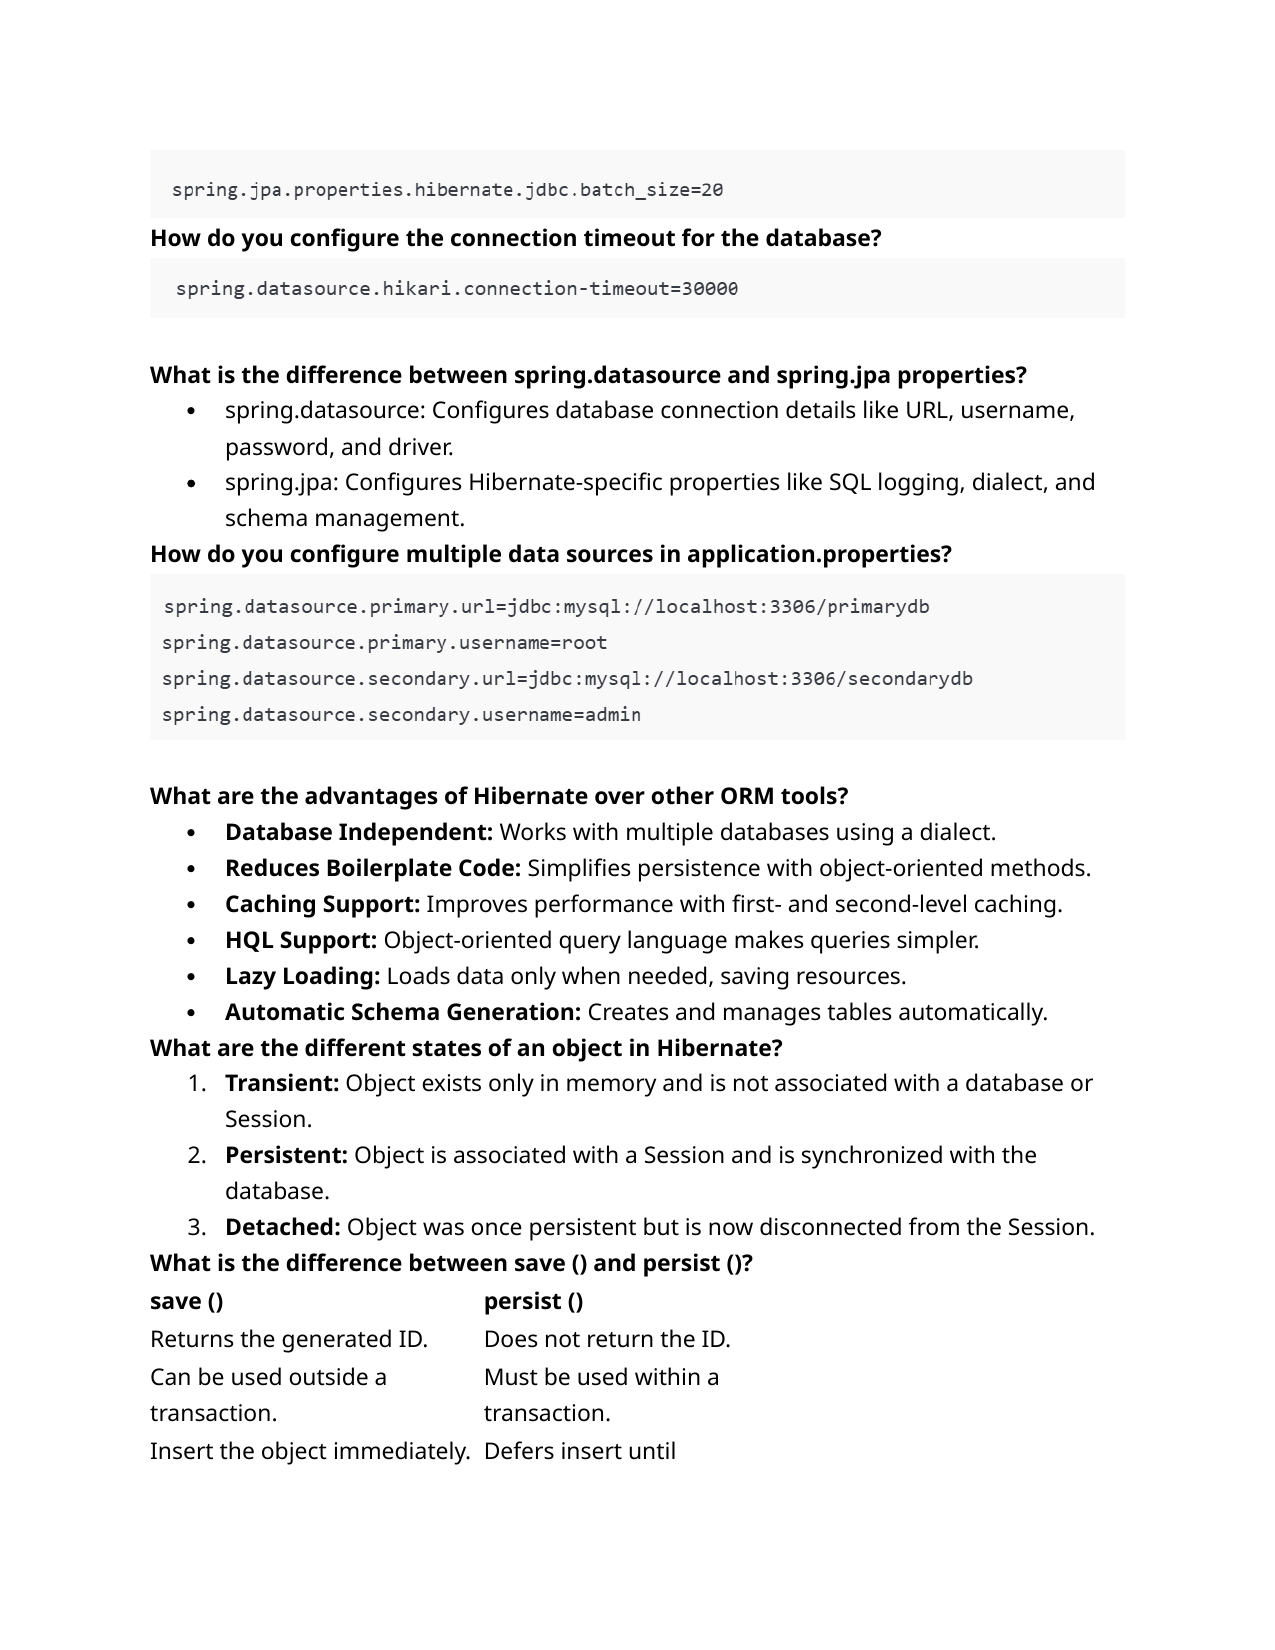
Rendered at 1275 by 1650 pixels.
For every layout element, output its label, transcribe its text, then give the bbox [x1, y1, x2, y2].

text What are the different states of an object in Hibernate? [150, 1031, 1125, 1063]
text What are the advantages of Hibernate over other ORM tools? [150, 780, 1125, 811]
list HQL Support: Object-oriented query language makes queries simpler. [187, 924, 1125, 955]
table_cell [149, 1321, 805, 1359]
picture [150, 150, 1125, 218]
text How do you configure multiple data sources in application.properties? [150, 538, 1125, 569]
list Automatic Schema Generation: Creates and manages tables automatically. [187, 996, 1125, 1027]
list spring.jpa: Configures Hibernate-specific properties like SQL logging, dialect, and schema management. [187, 466, 1125, 533]
list Caching Support: Improves performance with first- and second-level caching. [187, 888, 1125, 919]
text What is the difference between spring.datasource and spring.jpa properties? [150, 358, 1125, 390]
list Transient: Object exists only in memory and is not associated with a database or Session. [187, 1067, 1125, 1134]
list Lazy Loading: Loads data only when needed, saving resources. [187, 959, 1125, 991]
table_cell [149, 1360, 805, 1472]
list Database Independent: Works with multiple databases using a dialect. [187, 816, 1125, 847]
picture [150, 574, 1125, 740]
list Detached: Object was once persistent but is now disconnected from the Session. [187, 1211, 1125, 1242]
text How do you configure the connection timeout for the database? [150, 222, 1125, 254]
picture [150, 258, 1125, 318]
text What is the difference between save () and persist ()? [150, 1247, 1125, 1278]
list Persistent: Object is associated with a Session and is synchronized with the database. [187, 1139, 1125, 1206]
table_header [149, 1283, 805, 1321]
list spring.datasource: Configures database connection details like URL, username, password, and driver. [187, 394, 1125, 462]
list Reduces Boilerplate Code: Simplifies persistence with object-oriented methods. [187, 852, 1125, 883]
